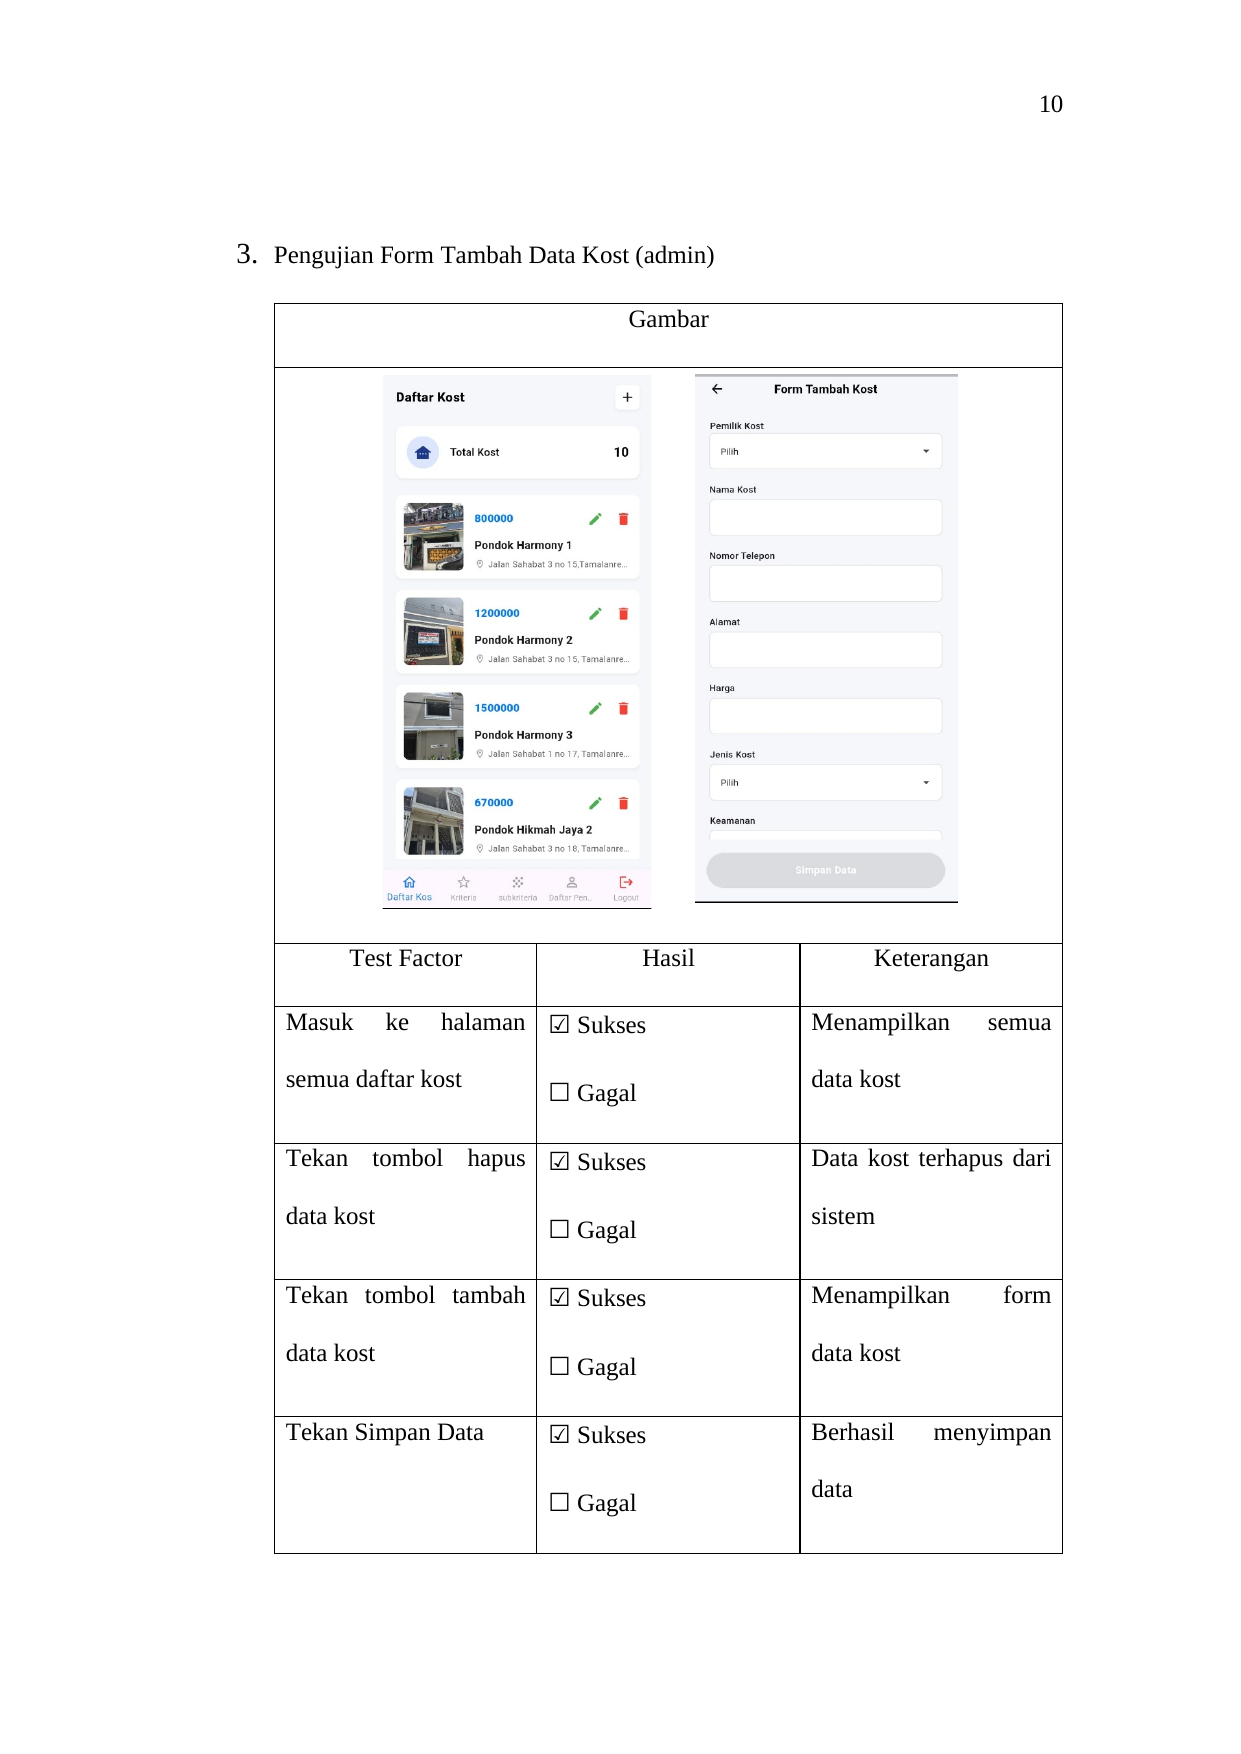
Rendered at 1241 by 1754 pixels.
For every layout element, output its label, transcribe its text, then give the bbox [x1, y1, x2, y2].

table_cell Menampilkan semua data kost [801, 1007, 1062, 1142]
picture [382, 375, 652, 897]
table_cell ☑ Sukses ☐ Gagal [537, 1144, 799, 1279]
table_cell ☑ Sukses ☐ Gagal [537, 1007, 799, 1142]
table_cell Tekan tombol hapus data kost [275, 1144, 536, 1279]
table_cell [275, 368, 1062, 942]
table_header Gambar [275, 304, 1062, 367]
list Pengujian Form Tambah Data Kost (admin) [236, 236, 1063, 270]
table_cell Keterangan [801, 944, 1062, 1006]
table_cell Masuk ke halaman semua daftar kost [275, 1007, 536, 1142]
table_cell Menampilkan form data kost [801, 1280, 1062, 1416]
picture [740, 374, 958, 809]
table_cell Test Factor [275, 944, 536, 1006]
table_cell Berhasil menyimpan data [801, 1417, 1062, 1552]
table_cell ☑ Sukses ☐ Gagal [537, 1280, 799, 1416]
table_cell Data kost terhapus dari sistem [801, 1144, 1062, 1279]
table_cell Tekan tombol tambah data kost [275, 1280, 536, 1416]
table_cell Tekan Simpan Data [275, 1417, 536, 1552]
table_cell ☑ Sukses ☐ Gagal [537, 1417, 799, 1552]
table_cell Hasil [537, 944, 799, 1006]
